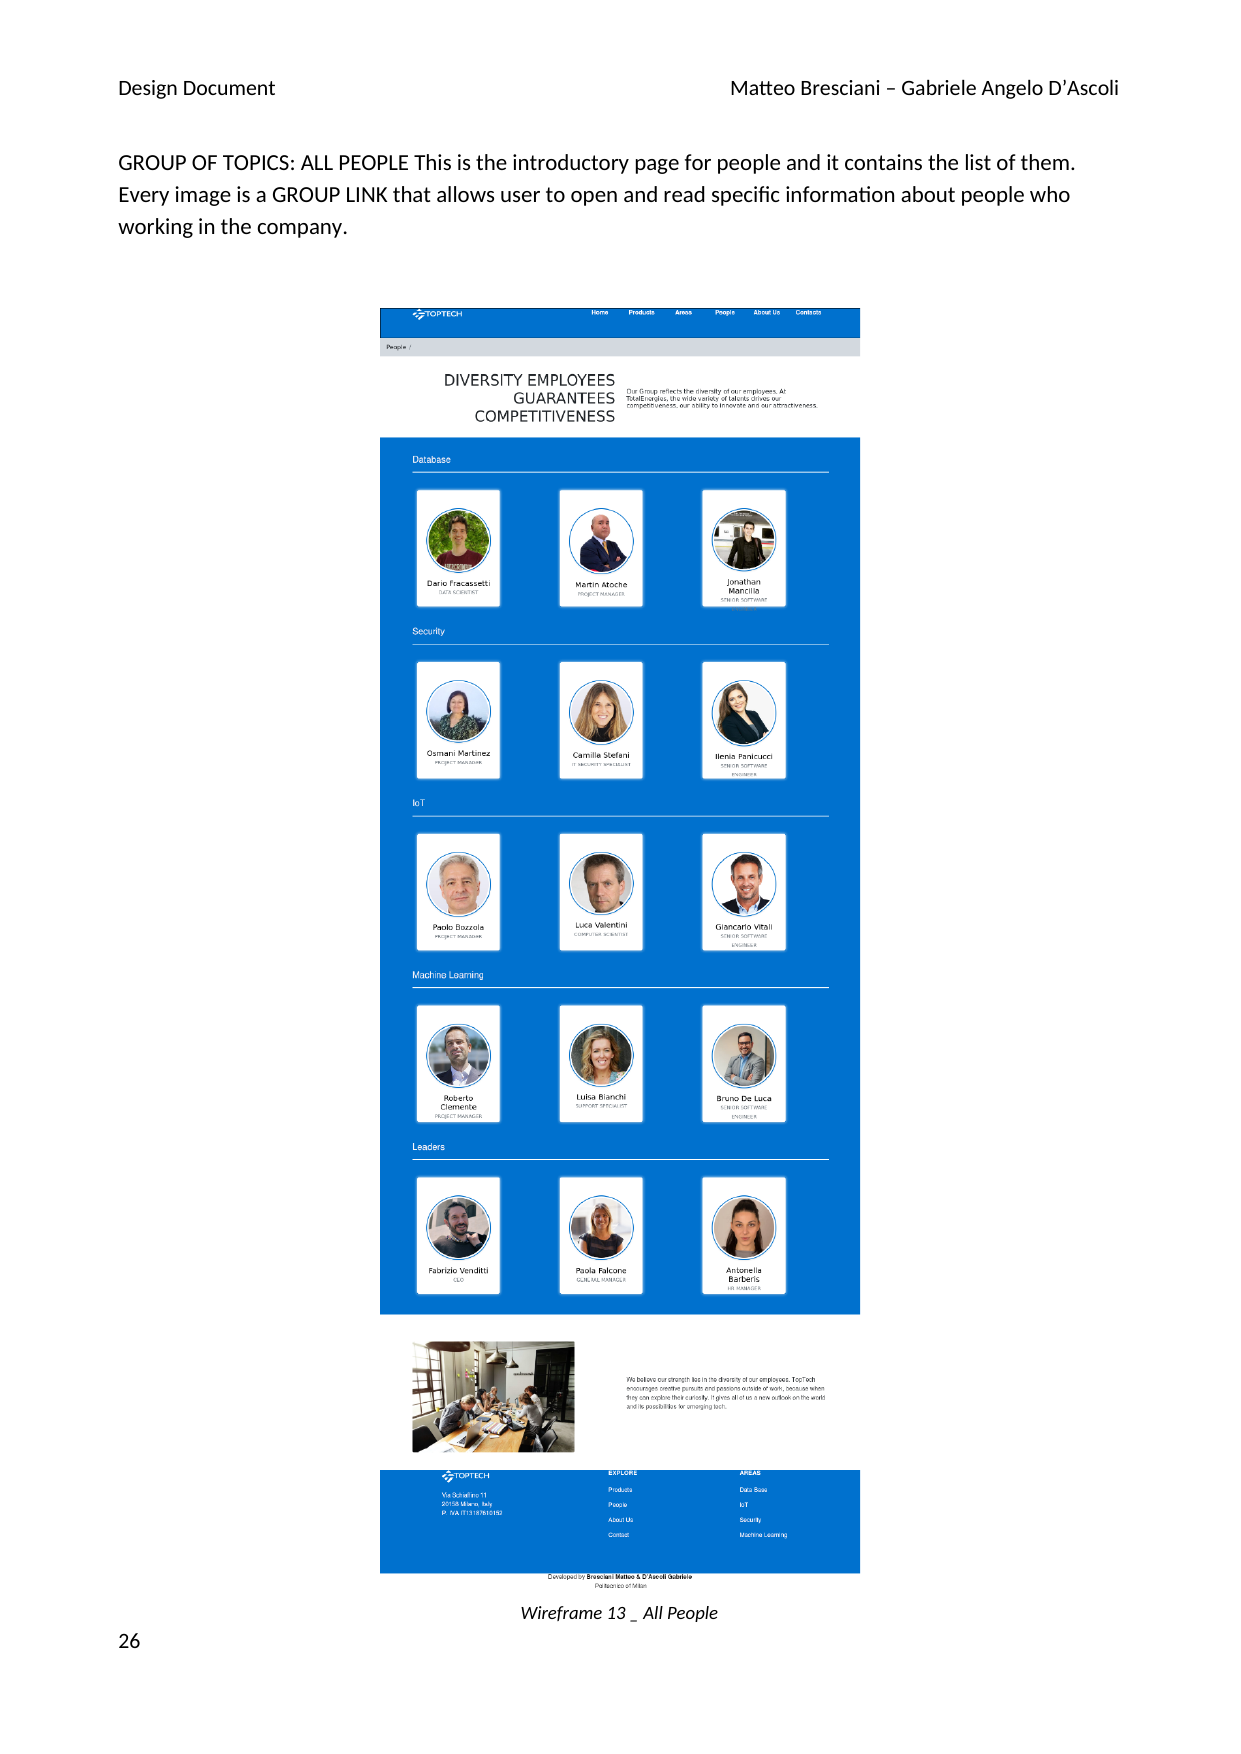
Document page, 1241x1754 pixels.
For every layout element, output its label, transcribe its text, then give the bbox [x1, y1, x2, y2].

text GROUP OF TOPICS: ALL PEOPLE This is the introductory page for people and it contains the list of them. Every image is a GROUP LINK that allows user to open and read specific information about people who working in the company. [118, 148, 1122, 240]
text Wireframe 13 _ All People [118, 1601, 1122, 1624]
picture [380, 308, 861, 1597]
